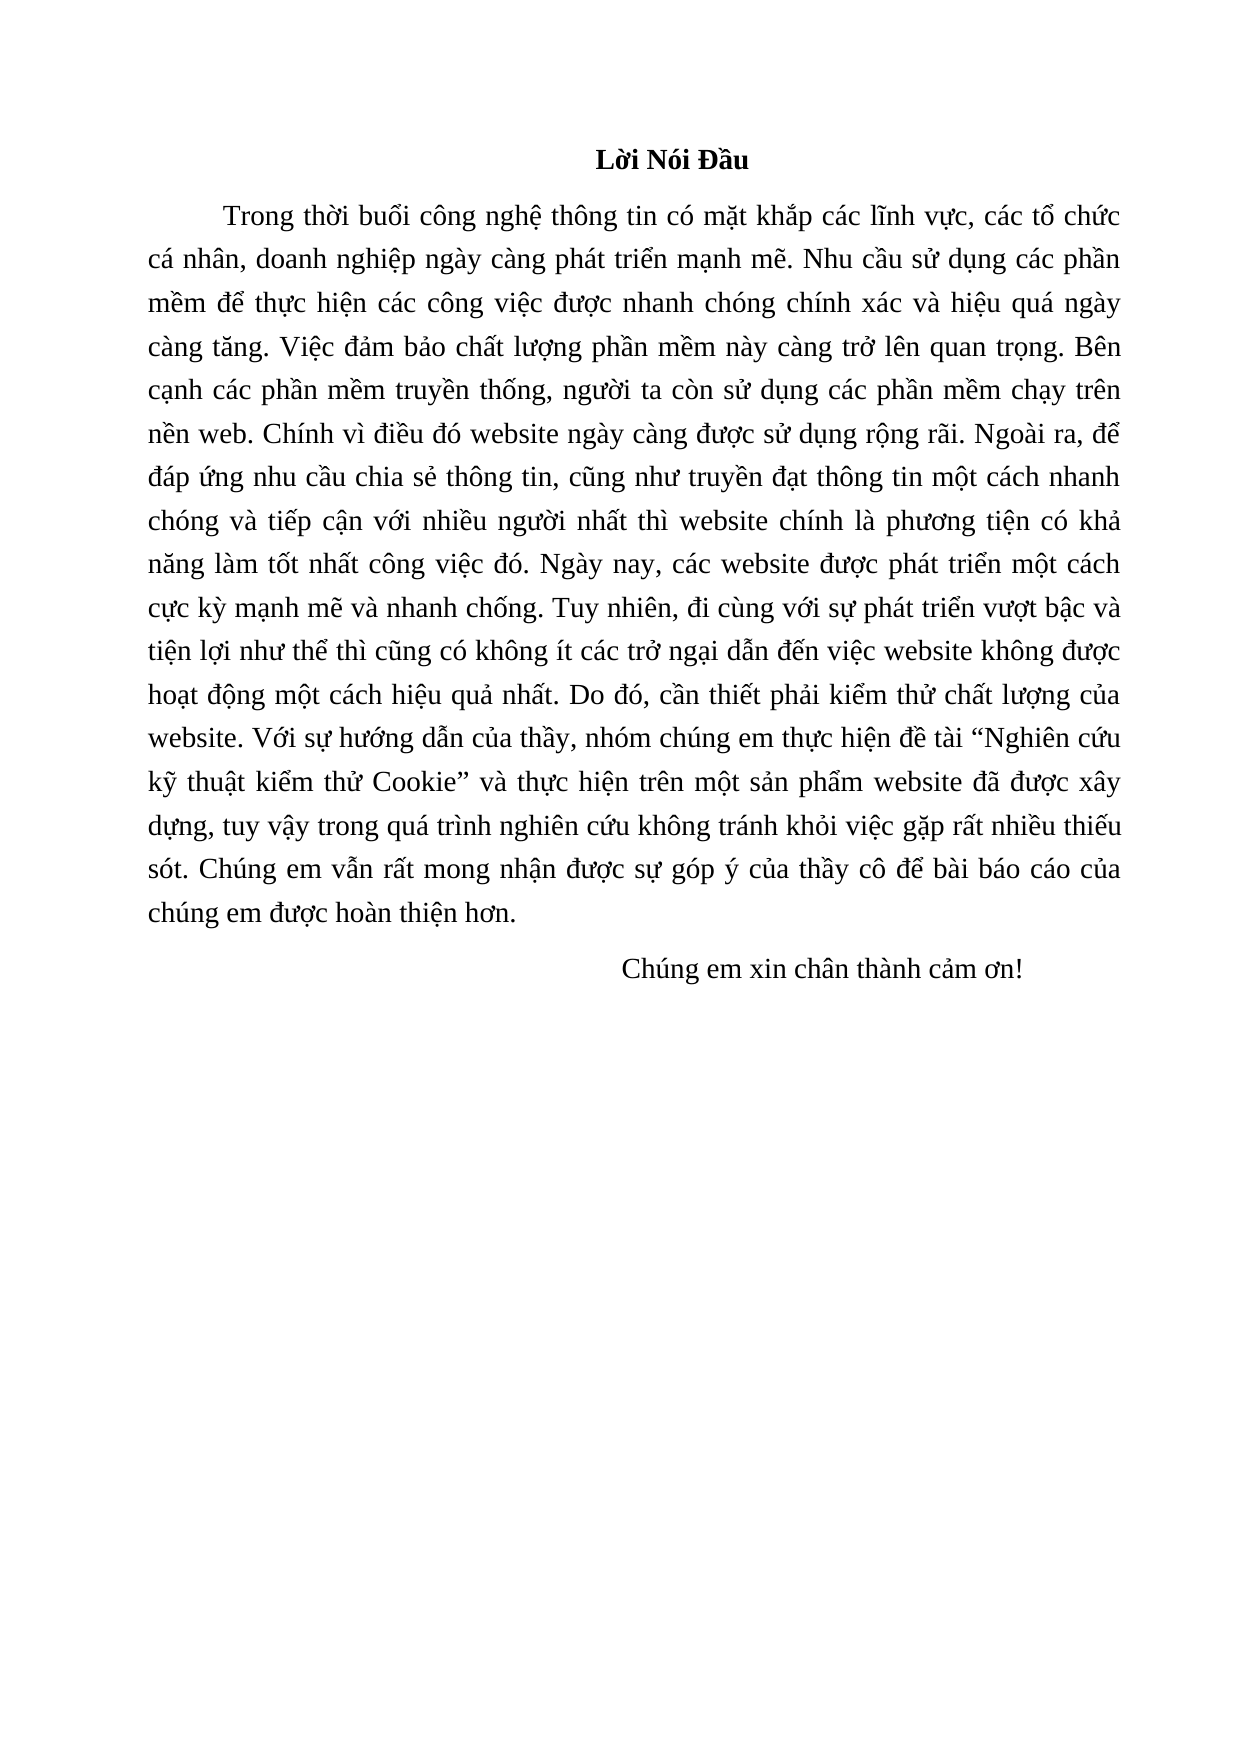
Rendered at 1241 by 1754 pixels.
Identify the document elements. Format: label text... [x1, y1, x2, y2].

text Chúng em xin chân thành cảm ơn! [546, 951, 1122, 984]
subtitle Lời Nói Đầu [148, 142, 1122, 176]
text Trong thời buổi công nghệ thông tin có mặt khắp các lĩnh vực, các tổ chức cá nhân, doanh nghiệp ngày càng phát triển mạnh mẽ. Nhu cầu sử dụng các phần mềm để thực hiện các công việc được nhanh chóng chính xác và hiệu quá ngày càng tăng. Việc đảm bảo chất lượng phần mềm này càng trở lên quan trọng. Bên cạnh các phần mềm truyền thống, người ta còn sử dụng các phần mềm chạy trên nền web. Chính vì điều đó website ngày càng được sử dụng rộng rãi. Ngoài ra, để đáp ứng nhu cầu chia sẻ thông tin, cũng như truyền đạt thông tin một cách nhanh chóng và tiếp cận với nhiều người nhất thì website chính là phương tiện có khả năng làm tốt nhất công việc đó. Ngày nay, các website được phát triển một cách cực kỳ mạnh mẽ và nhanh chống. Tuy nhiên, đi cùng với sự phát triển vượt bậc và tiện lợi như thể thì cũng có không ít các trở ngại dẫn đến việc website không được hoạt động một cách hiệu quả nhất. Do đó, cần thiết phải kiểm thử chất lượng của website. Với sự hướng dẫn của thầy, nhóm chúng em thực hiện đề tài “Nghiên cứu kỹ thuật kiểm thử Cookie” và thực hiện trên một sản phẩm website đã được xây dựng, tuy vậy trong quá trình nghiên cứu không tránh khỏi việc gặp rất nhiều thiếu sót. Chúng em vẫn rất mong nhận được sự góp ý của thầy cô để bài báo cáo của chúng em được hoàn thiện hơn. [148, 198, 1122, 928]
